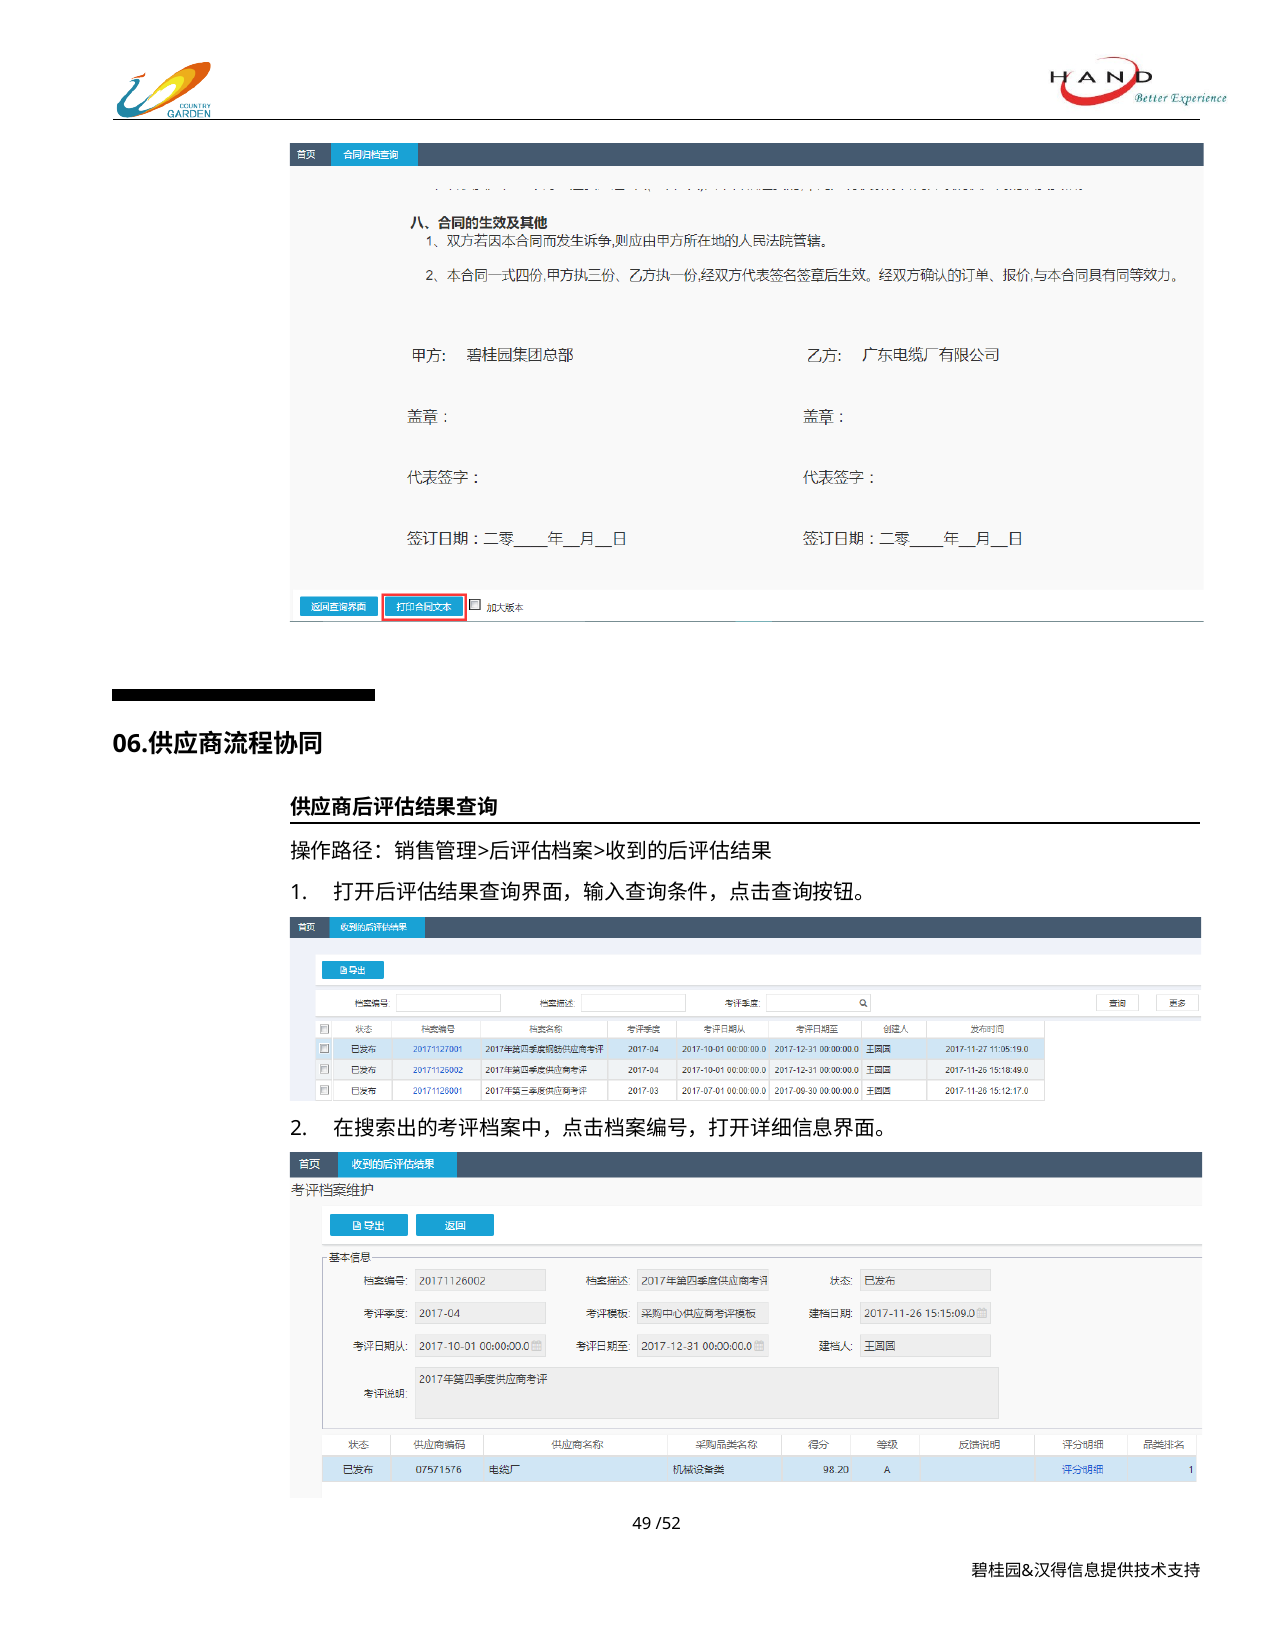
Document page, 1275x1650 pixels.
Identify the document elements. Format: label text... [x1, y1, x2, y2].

subtitle 供应商后评估结果查询 [290, 790, 1200, 822]
picture [289, 143, 1204, 622]
picture [289, 1152, 1203, 1498]
text 操作路径：销售管理>后评估档案>收到的后评估结果 [213, 834, 1200, 865]
list 打开后评估结果查询界面，输入查询条件，点击查询按钮。 [290, 876, 1200, 906]
picture [1038, 45, 1238, 118]
picture [289, 916, 1202, 1101]
list 在搜索出的考评档案中，点击档案编号，打开详细信息界面。 [290, 1111, 1200, 1141]
subtitle 06.供应商流程协同 [112, 723, 1200, 759]
picture [116, 62, 211, 118]
